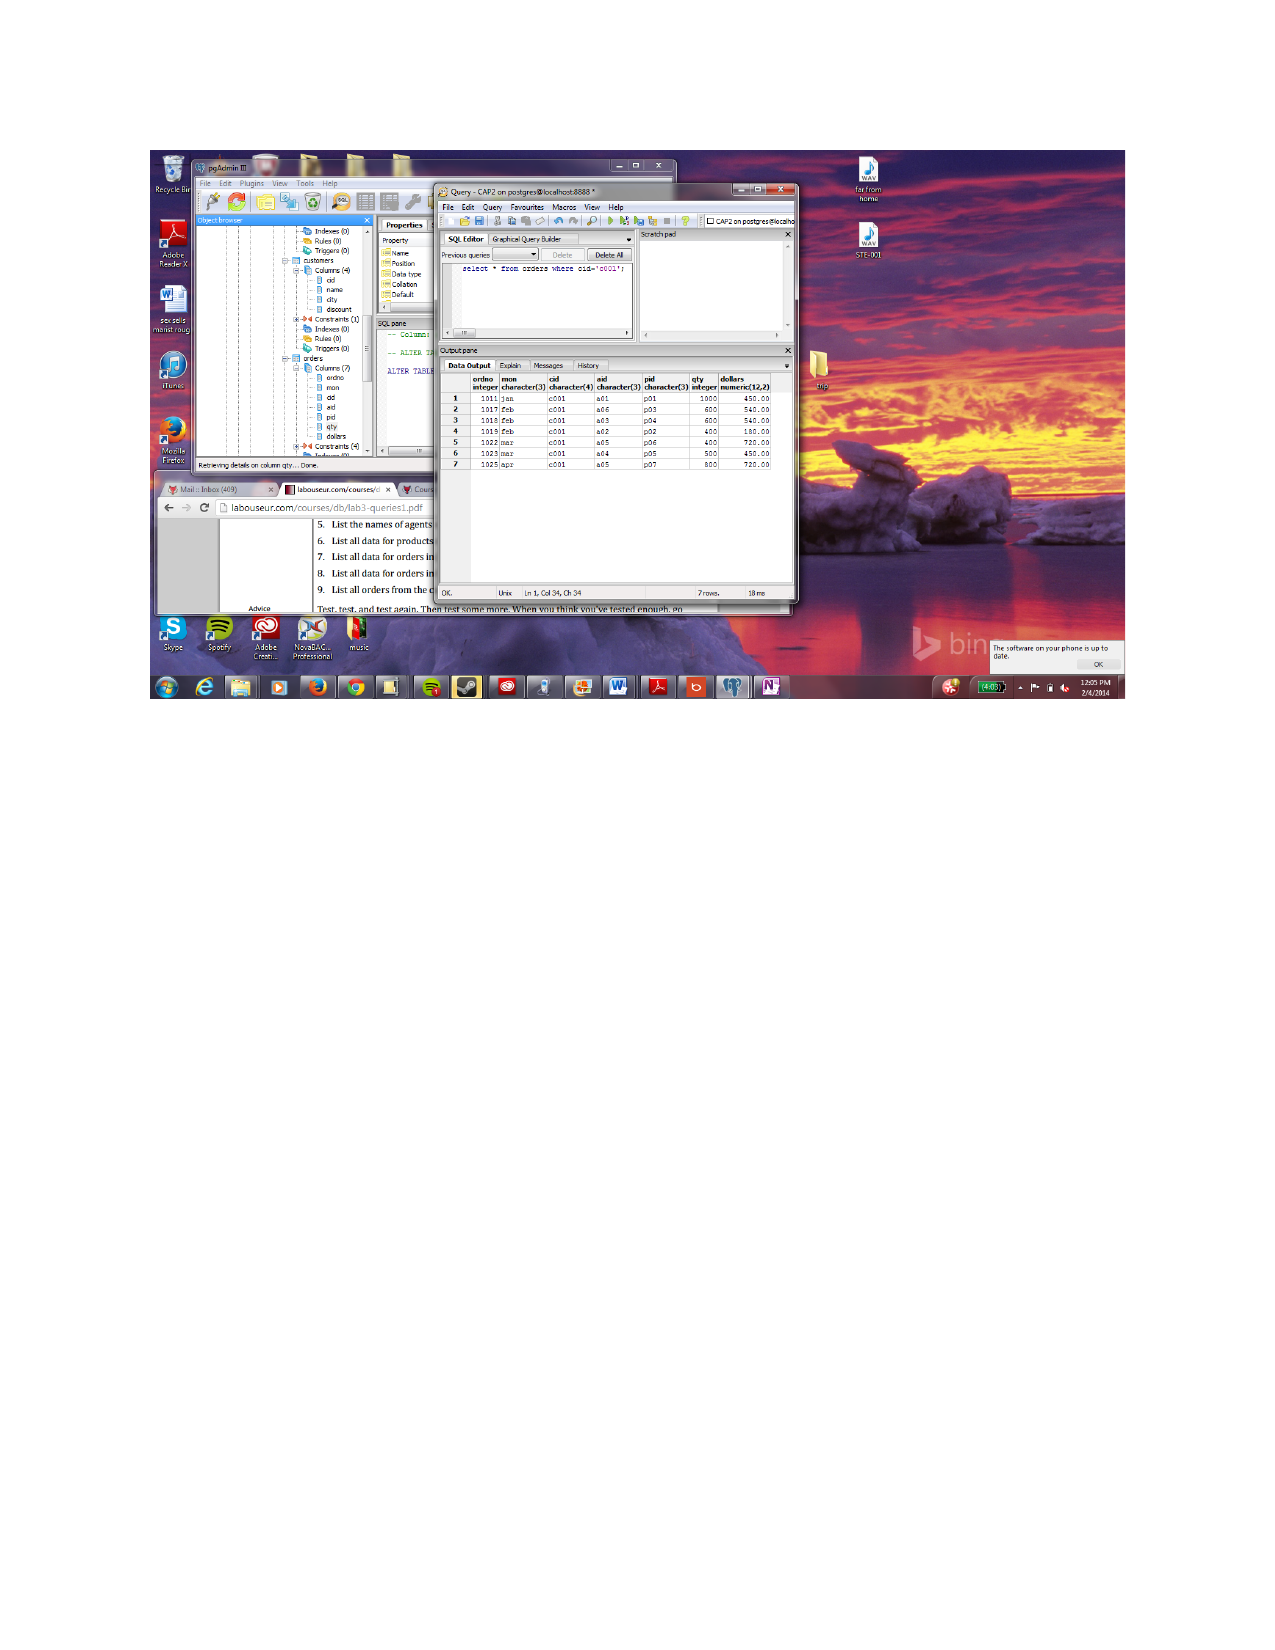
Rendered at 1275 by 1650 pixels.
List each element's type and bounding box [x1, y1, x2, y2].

picture [150, 150, 1125, 699]
